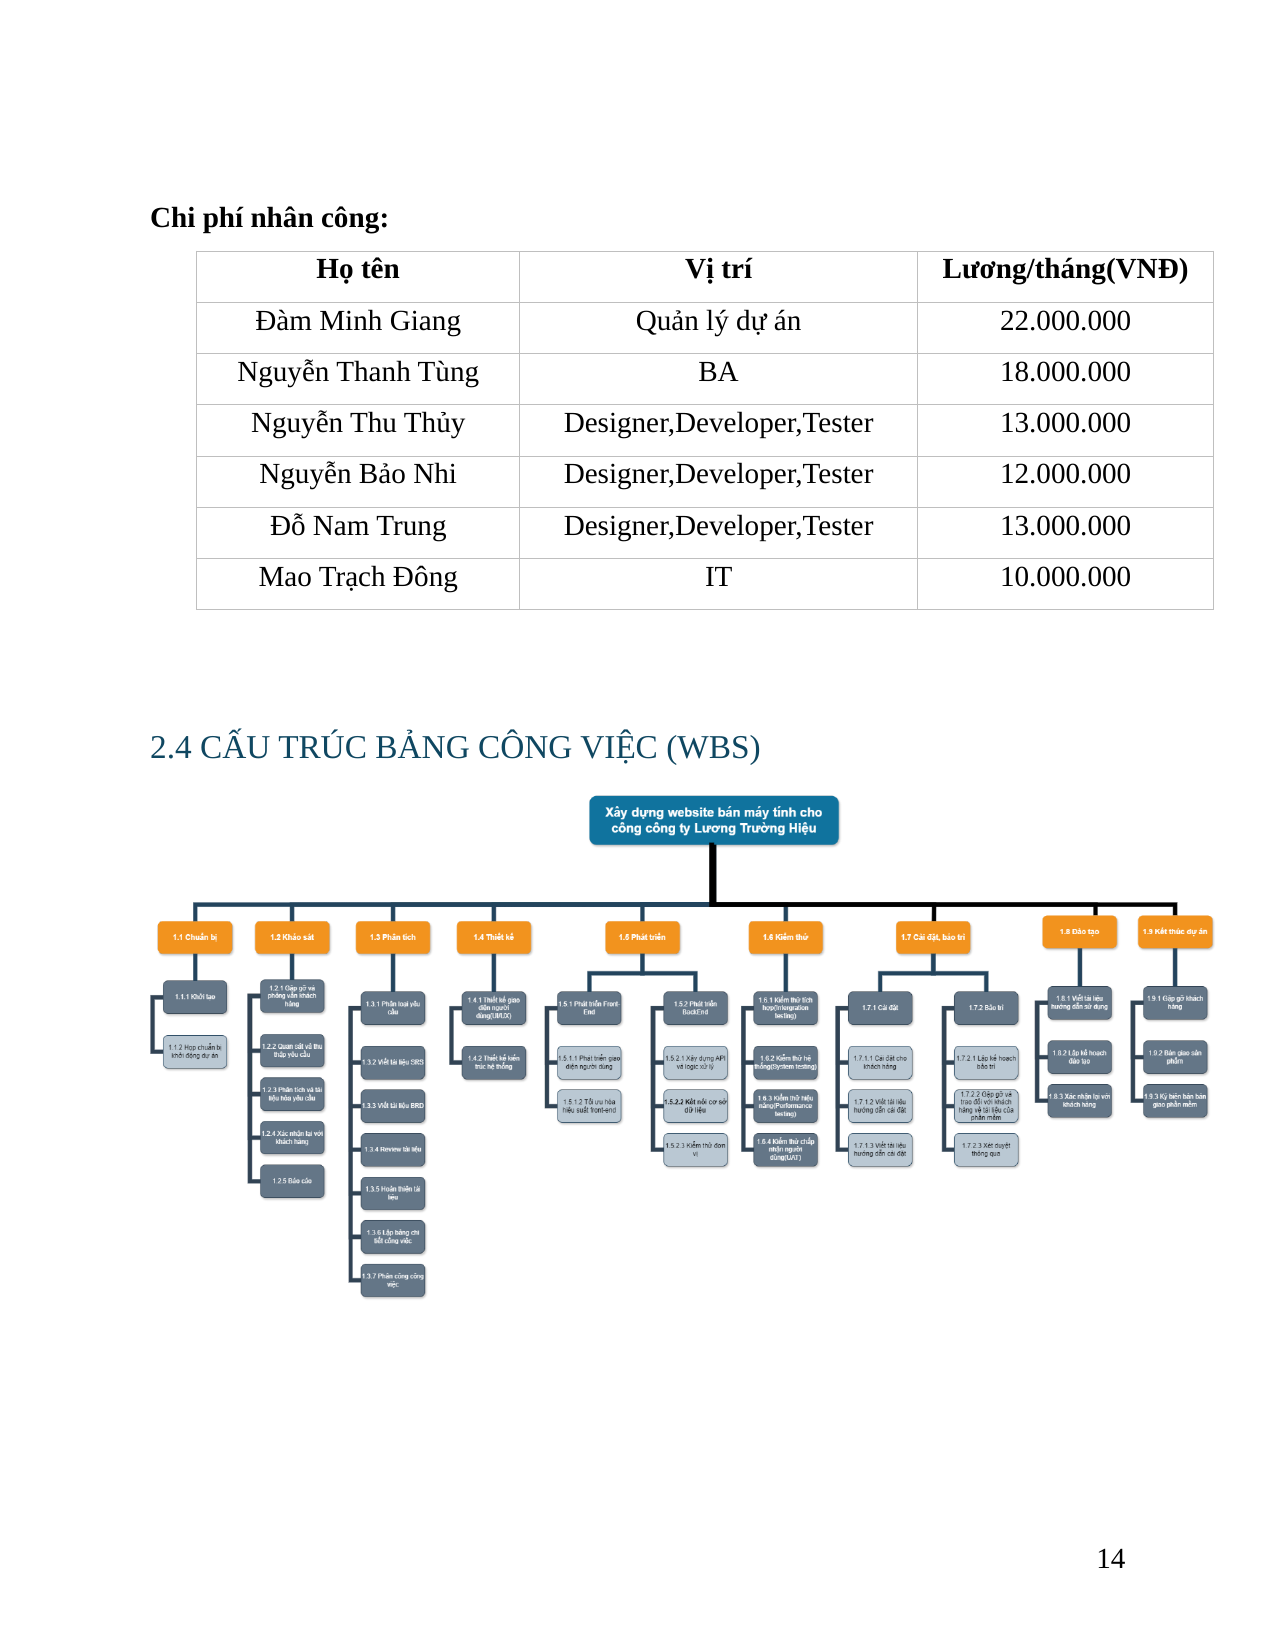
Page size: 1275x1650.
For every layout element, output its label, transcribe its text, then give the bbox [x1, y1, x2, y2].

table_cell BA [520, 354, 917, 404]
table_header Lương/tháng(VNĐ) [918, 252, 1213, 302]
table_header Họ tên [197, 252, 519, 302]
table_cell Nguyễn Bảo Nhi [197, 457, 519, 507]
table_cell 13.000.000 [918, 508, 1213, 558]
table_cell 18.000.000 [918, 354, 1213, 404]
table_cell Quản lý dự án [520, 303, 917, 353]
subtitle 2.4 CẤU TRÚC BẢNG CÔNG VIỆC (WBS) [150, 728, 1125, 766]
table_cell 13.000.000 [918, 405, 1213, 456]
table_cell Designer,Developer,Tester [520, 405, 917, 456]
table_cell 22.000.000 [918, 303, 1213, 353]
table_cell 12.000.000 [918, 457, 1213, 507]
table_header Vị trí [520, 252, 917, 302]
table_cell 10.000.000 [918, 559, 1213, 609]
table_cell Nguyễn Thu Thủy [197, 405, 519, 456]
table_cell Nguyễn Thanh Tùng [197, 354, 519, 404]
picture [150, 793, 1216, 1301]
table_cell Designer,Developer,Tester [520, 457, 917, 507]
table_cell Designer,Developer,Tester [520, 508, 917, 558]
table_cell Mao Trạch Đông [197, 559, 519, 609]
text Chi phí nhân công: [150, 200, 1125, 234]
table_cell Đàm Minh Giang [197, 303, 519, 353]
table_cell IT [520, 559, 917, 609]
table_cell Đỗ Nam Trung [197, 508, 519, 558]
